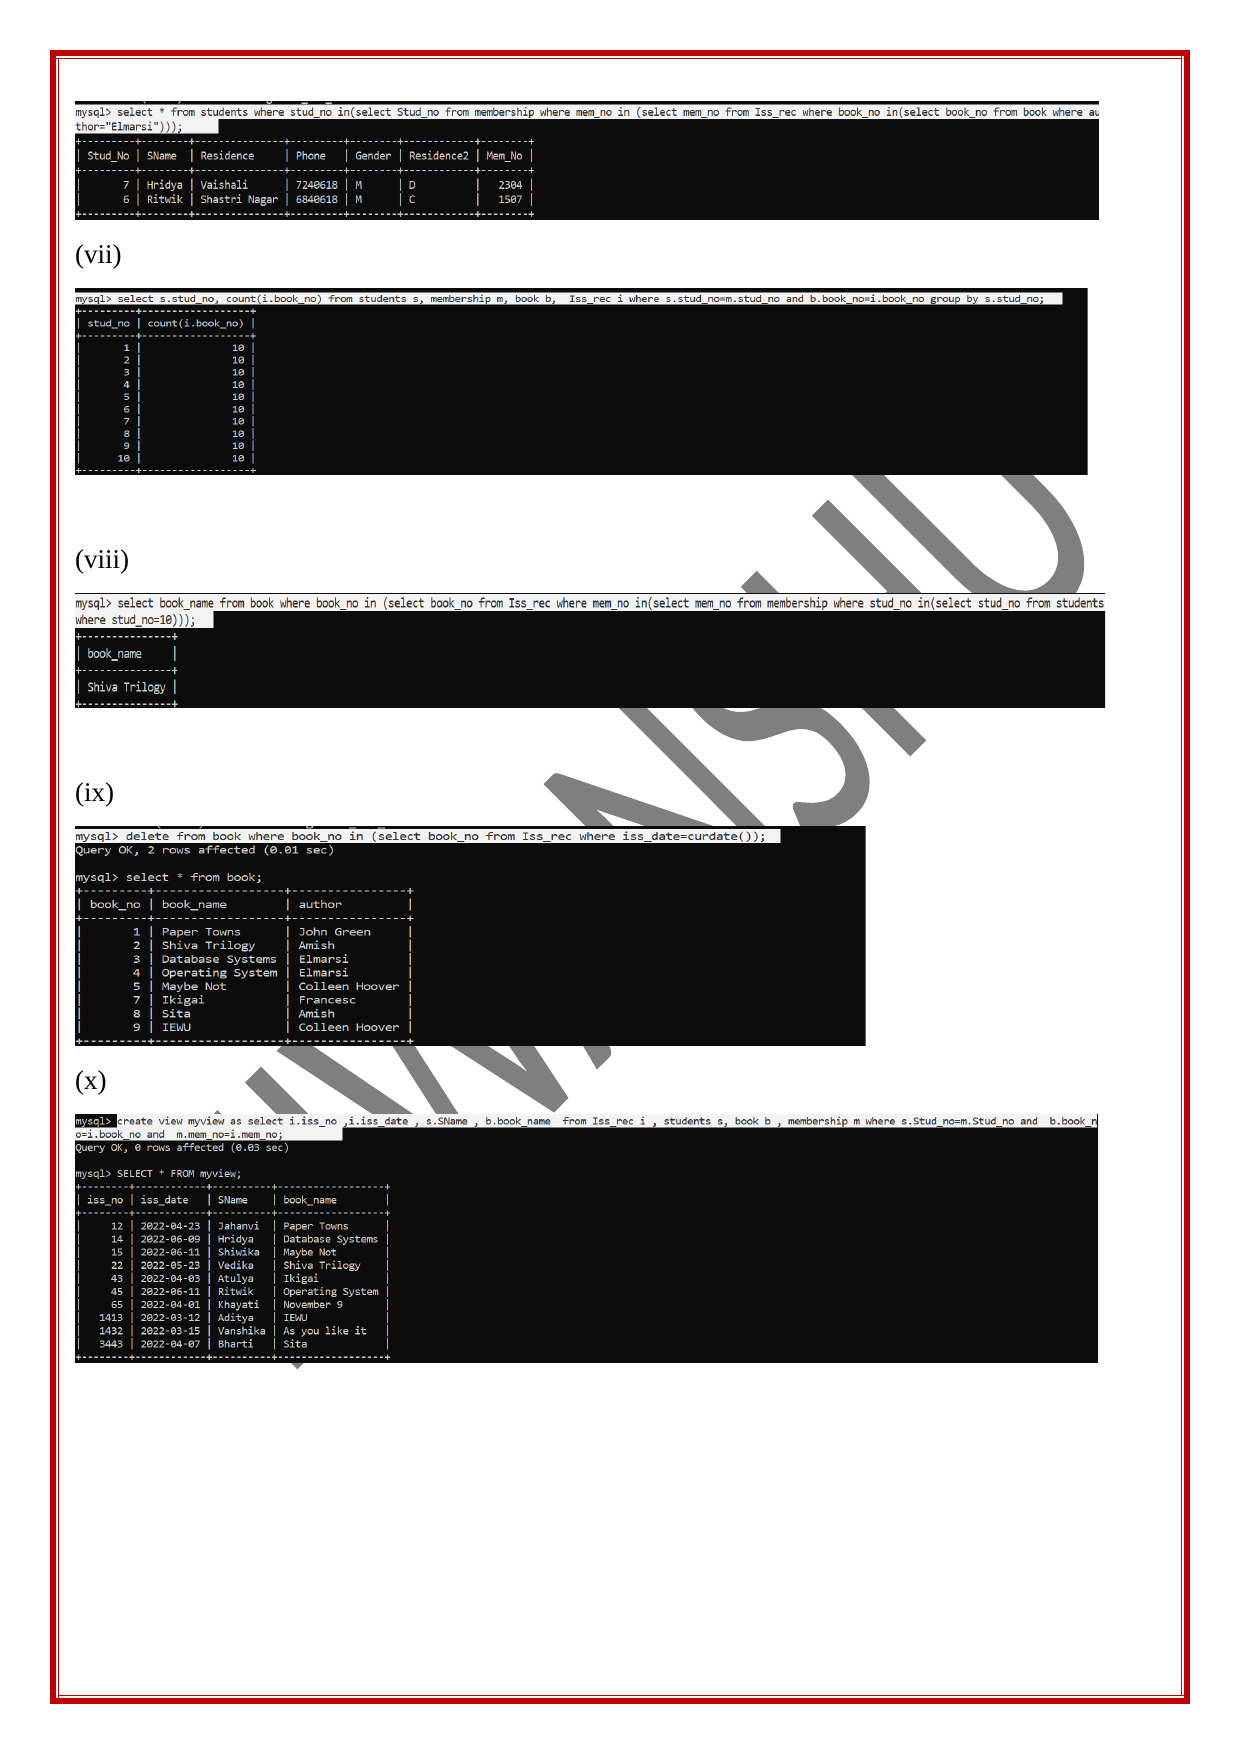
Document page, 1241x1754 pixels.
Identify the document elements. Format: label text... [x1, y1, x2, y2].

text (vii) [75, 238, 1165, 269]
picture [75, 101, 1099, 220]
text (ix) [75, 776, 1165, 807]
picture [75, 593, 1105, 708]
picture [75, 1114, 1099, 1363]
picture [75, 826, 866, 1046]
text (x) [75, 1064, 1165, 1095]
picture [75, 288, 1088, 475]
text (viii) [75, 543, 1165, 575]
